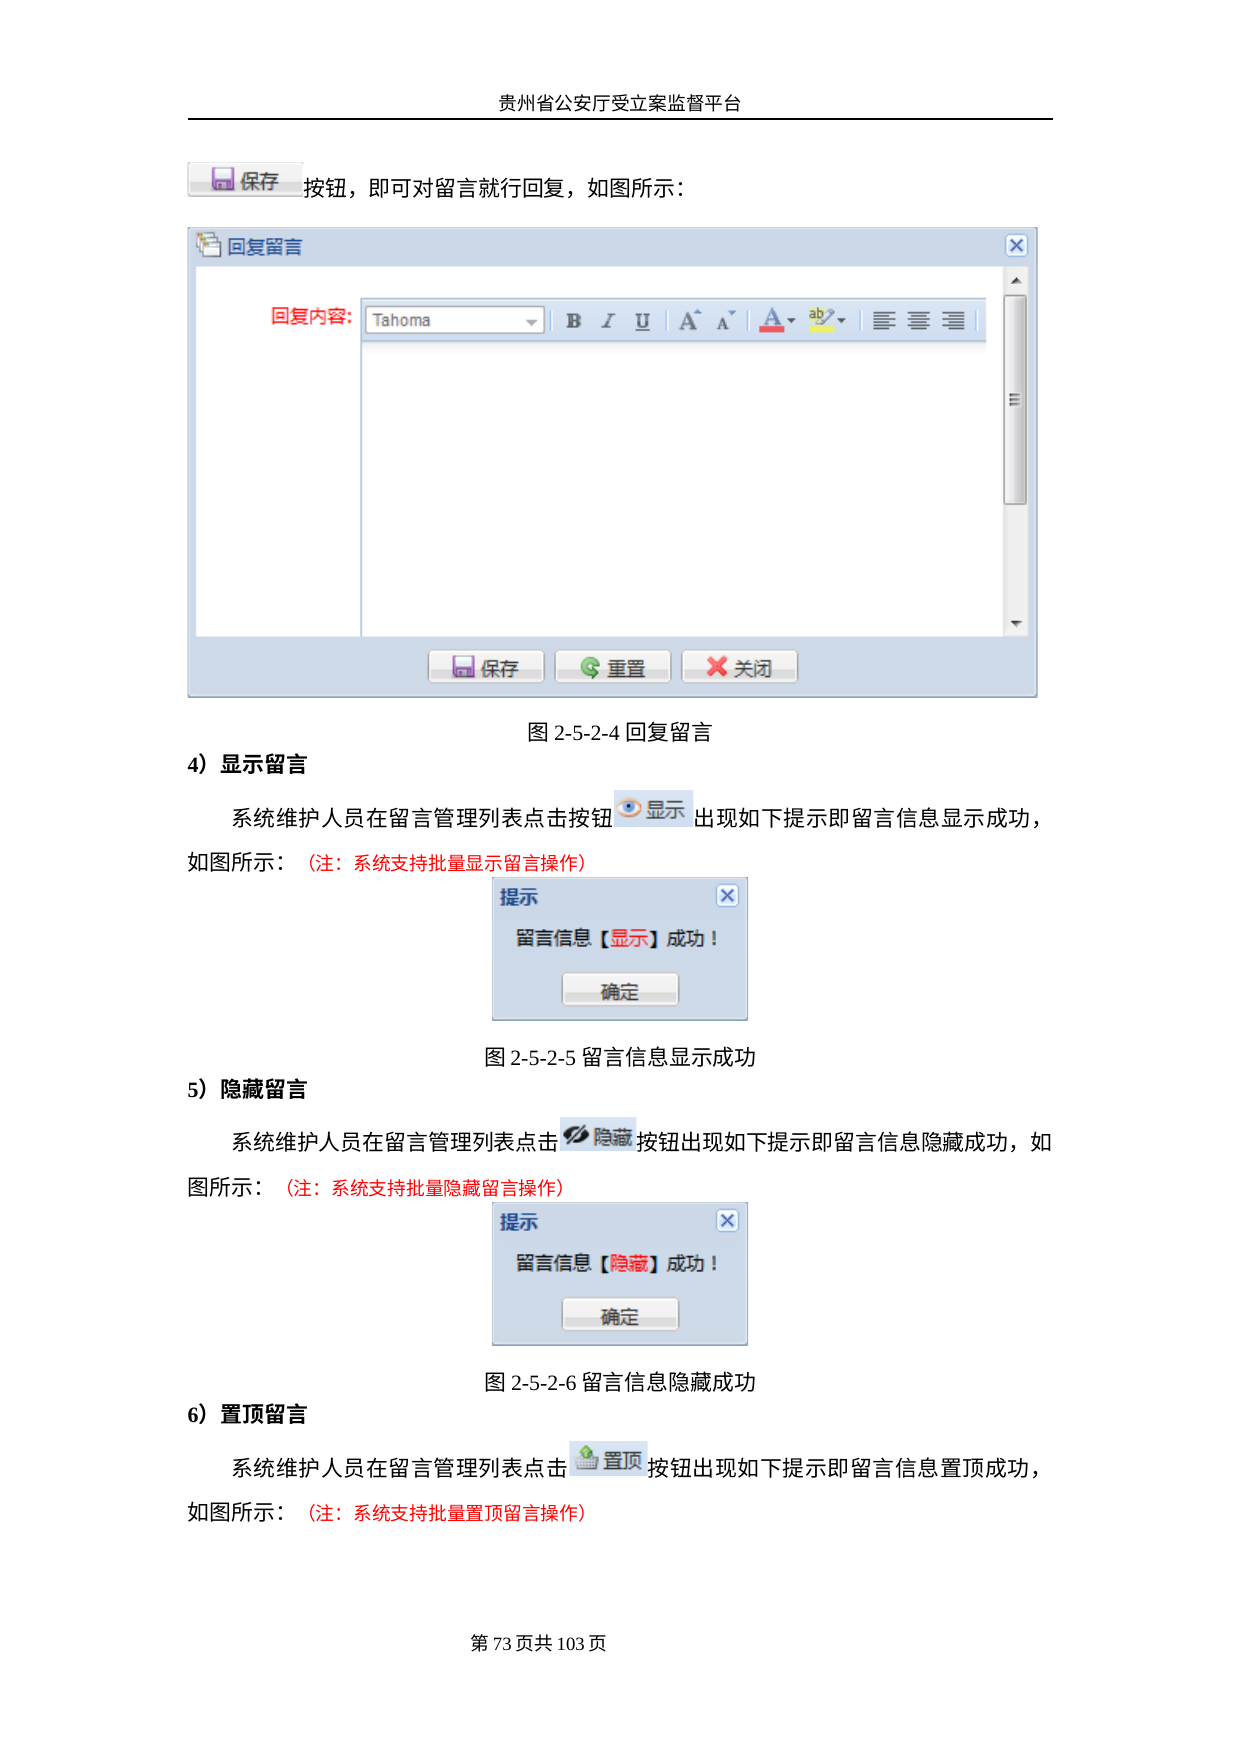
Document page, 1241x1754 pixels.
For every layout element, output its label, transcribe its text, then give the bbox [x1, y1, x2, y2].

text 图2-5-2-6留言信息隐藏成功 [187, 1364, 1053, 1397]
picture [187, 227, 1038, 698]
text 4）显示留言 [187, 747, 1053, 779]
text 6）置顶留言 [187, 1397, 1053, 1429]
picture [613, 790, 694, 827]
text 图2-5-2-5 留言信息显示成功 [187, 1039, 1053, 1072]
picture [187, 162, 304, 197]
picture [492, 877, 749, 1021]
text 系统维护人员在留言管理列表点击按钮出现如下提示即留言信息显示成功，如图所示：（注：系统支持批量显示留言操作） [187, 779, 1053, 877]
text 系统维护人员在留言管理列表点击按钮出现如下提示即留言信息置顶成功，如图所示：（注：系统支持批量置顶留言操作） [187, 1429, 1053, 1527]
picture [560, 1117, 637, 1151]
text 5）隐藏留言 [187, 1072, 1053, 1104]
picture [569, 1441, 648, 1476]
text 图2-5-2-4 回复留言 [187, 714, 1053, 747]
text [187, 162, 1053, 227]
picture [492, 1202, 749, 1346]
text 系统维护人员在留言管理列表点击按钮出现如下提示即留言信息隐藏成功，如图所示：（注：系统支持批量隐藏留言操作） [187, 1104, 1053, 1202]
